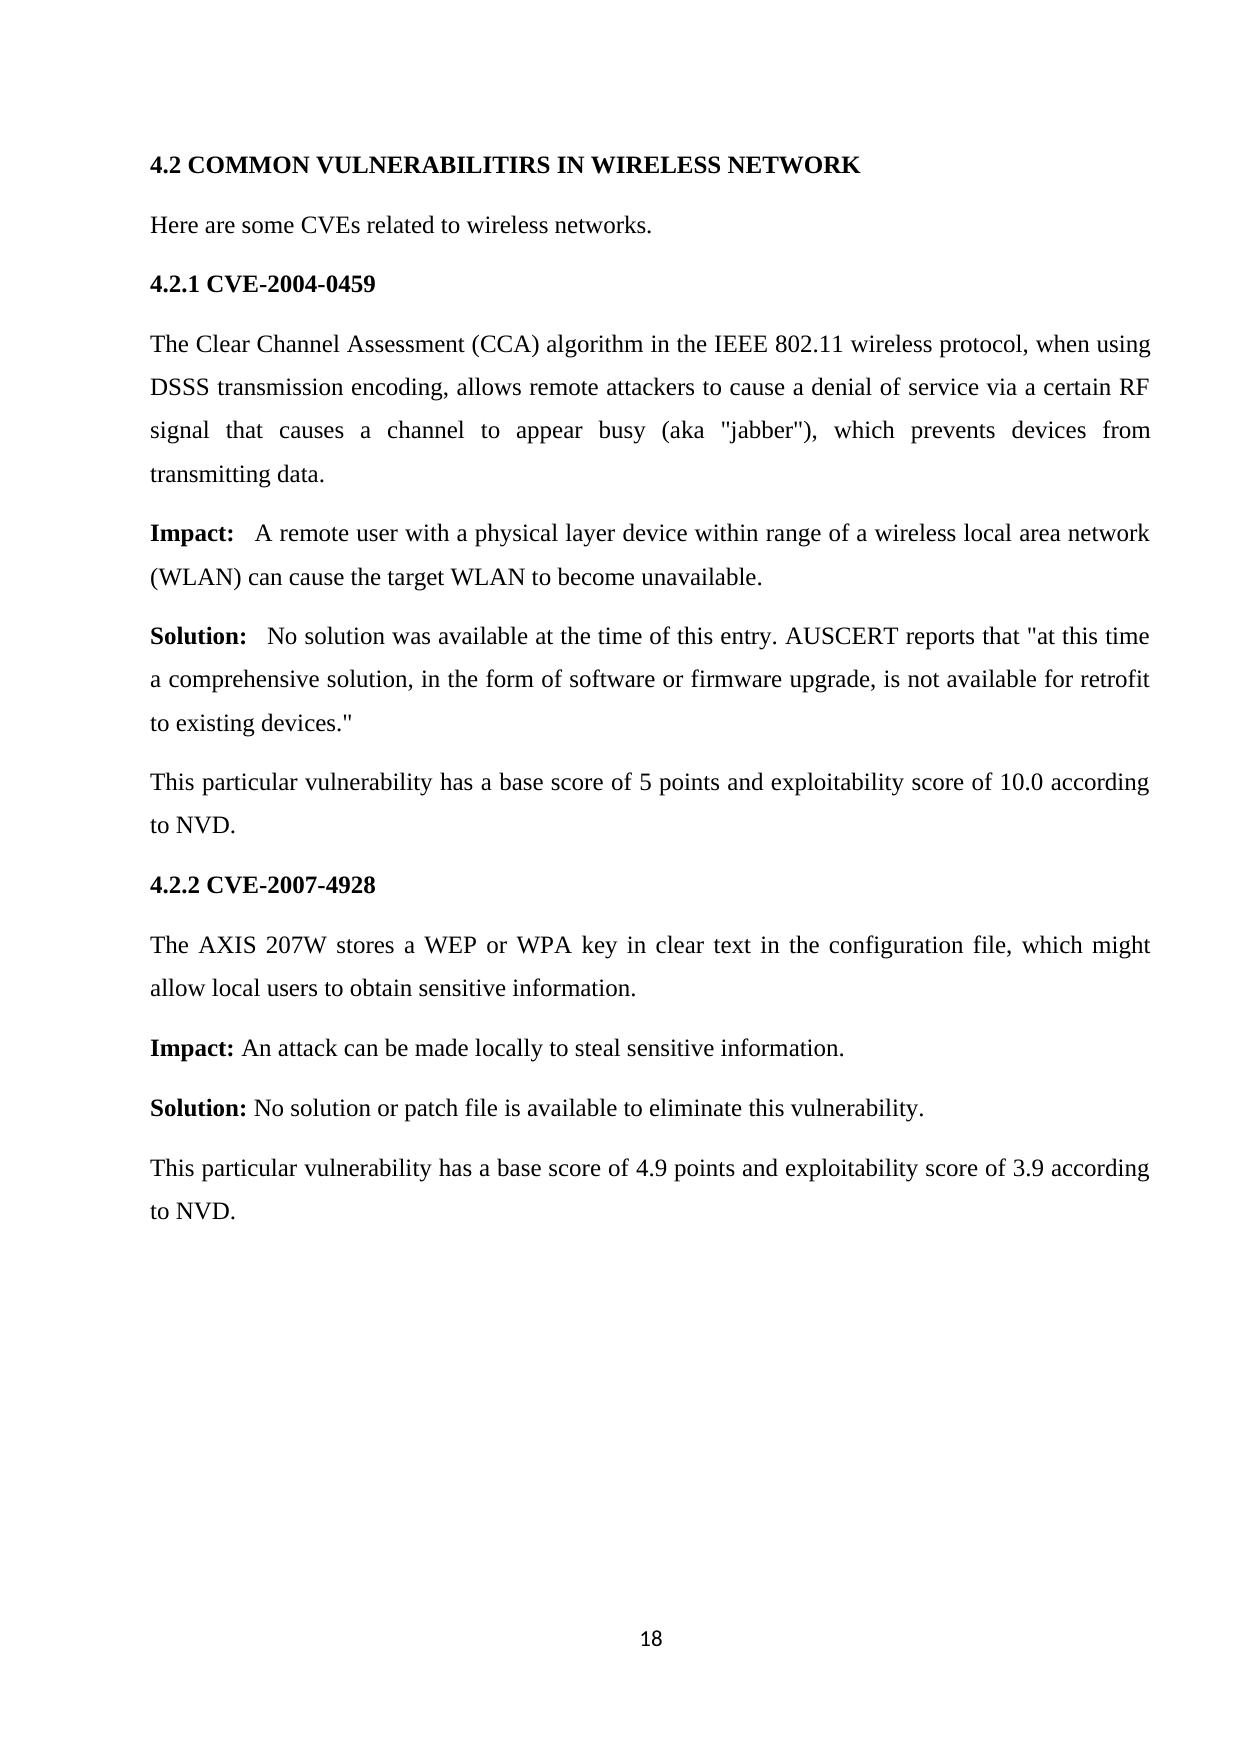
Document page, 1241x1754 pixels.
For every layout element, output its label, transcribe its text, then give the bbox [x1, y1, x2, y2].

text The Clear Channel Assessment (CCA) algorithm in the IEEE 802.11 wireless protocol, when using DSSS transmission encoding, allows remote attackers to cause a denial of service via a certain RF signal that causes a channel to appear busy (aka "jabber"), which prevents devices from transmitting data. [150, 329, 1152, 487]
text Impact: A remote user with a physical layer device within range of a wireless local area network (WLAN) can cause the target WLAN to become unavailable. [150, 518, 1152, 590]
text This particular vulnerability has a base score of 4.9 points and exploitability score of 3.9 according to NVD. [150, 1153, 1152, 1224]
text Impact: An attack can be made locally to steal sensitive information. [150, 1033, 1152, 1062]
text 4.2.1 CVE-2004-0459 [150, 269, 1152, 298]
text The AXIS 207W stores a WEP or WPA key in clear text in the configuration file, which might allow local users to obtain sensitive information. [150, 930, 1152, 1002]
text Here are some CVEs related to wireless networks. [150, 210, 1152, 238]
text Solution: No solution or patch file is available to eliminate this vulnerability. [150, 1093, 1152, 1122]
text 4.2 COMMON VULNERABILITIRS IN WIRELESS NETWORK [150, 150, 1152, 179]
text Solution: No solution was available at the time of this entry. AUSCERT reports that "at this time a comprehensive solution, in the form of software or firmware upgrade, is not available for retrofit to existing devices." [150, 621, 1152, 736]
text 4.2.2 CVE-2007-4928 [150, 870, 1152, 899]
text This particular vulnerability has a base score of 5 points and exploitability score of 10.0 according to NVD. [150, 767, 1152, 839]
